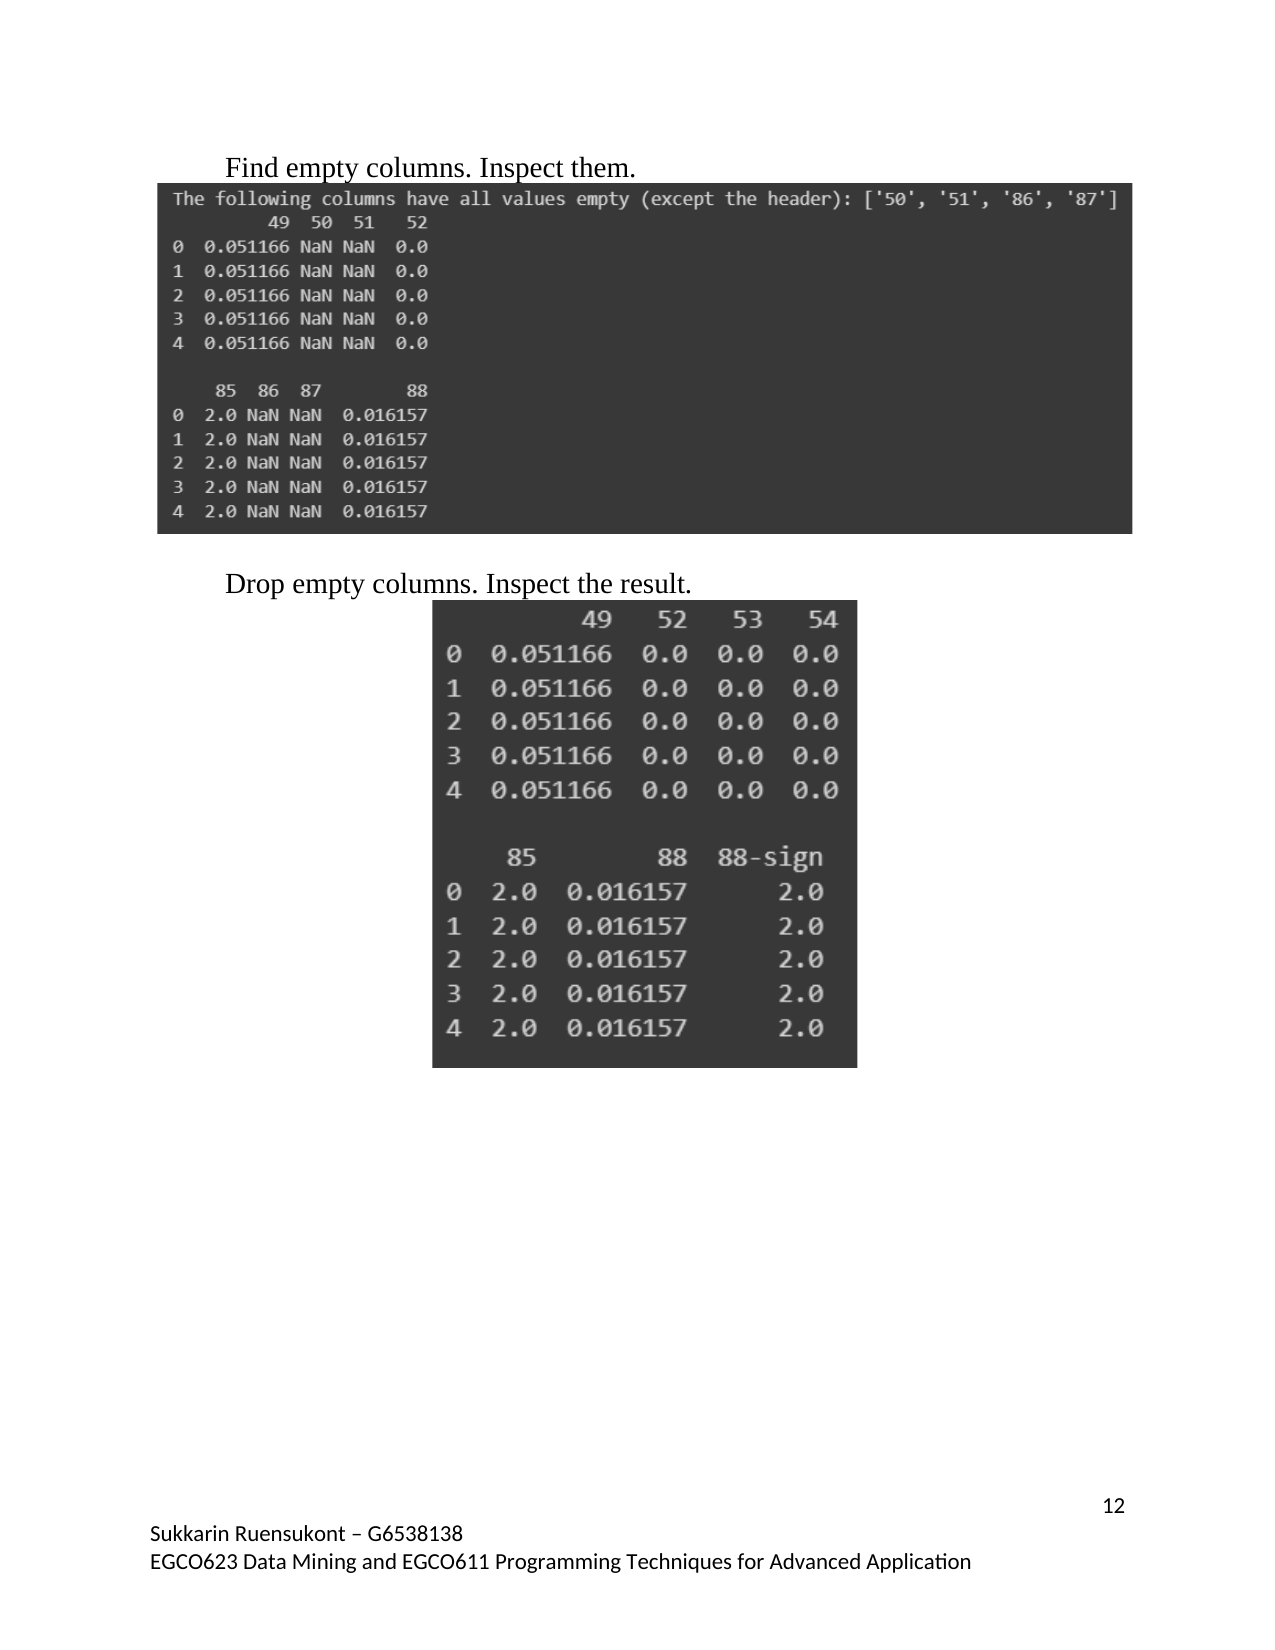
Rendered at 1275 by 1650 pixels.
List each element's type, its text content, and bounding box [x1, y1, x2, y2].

picture [432, 600, 858, 1068]
text Drop empty columns. Inspect the result. [150, 567, 1140, 600]
picture [157, 183, 1133, 534]
text Find empty columns. Inspect them. [150, 150, 1140, 183]
